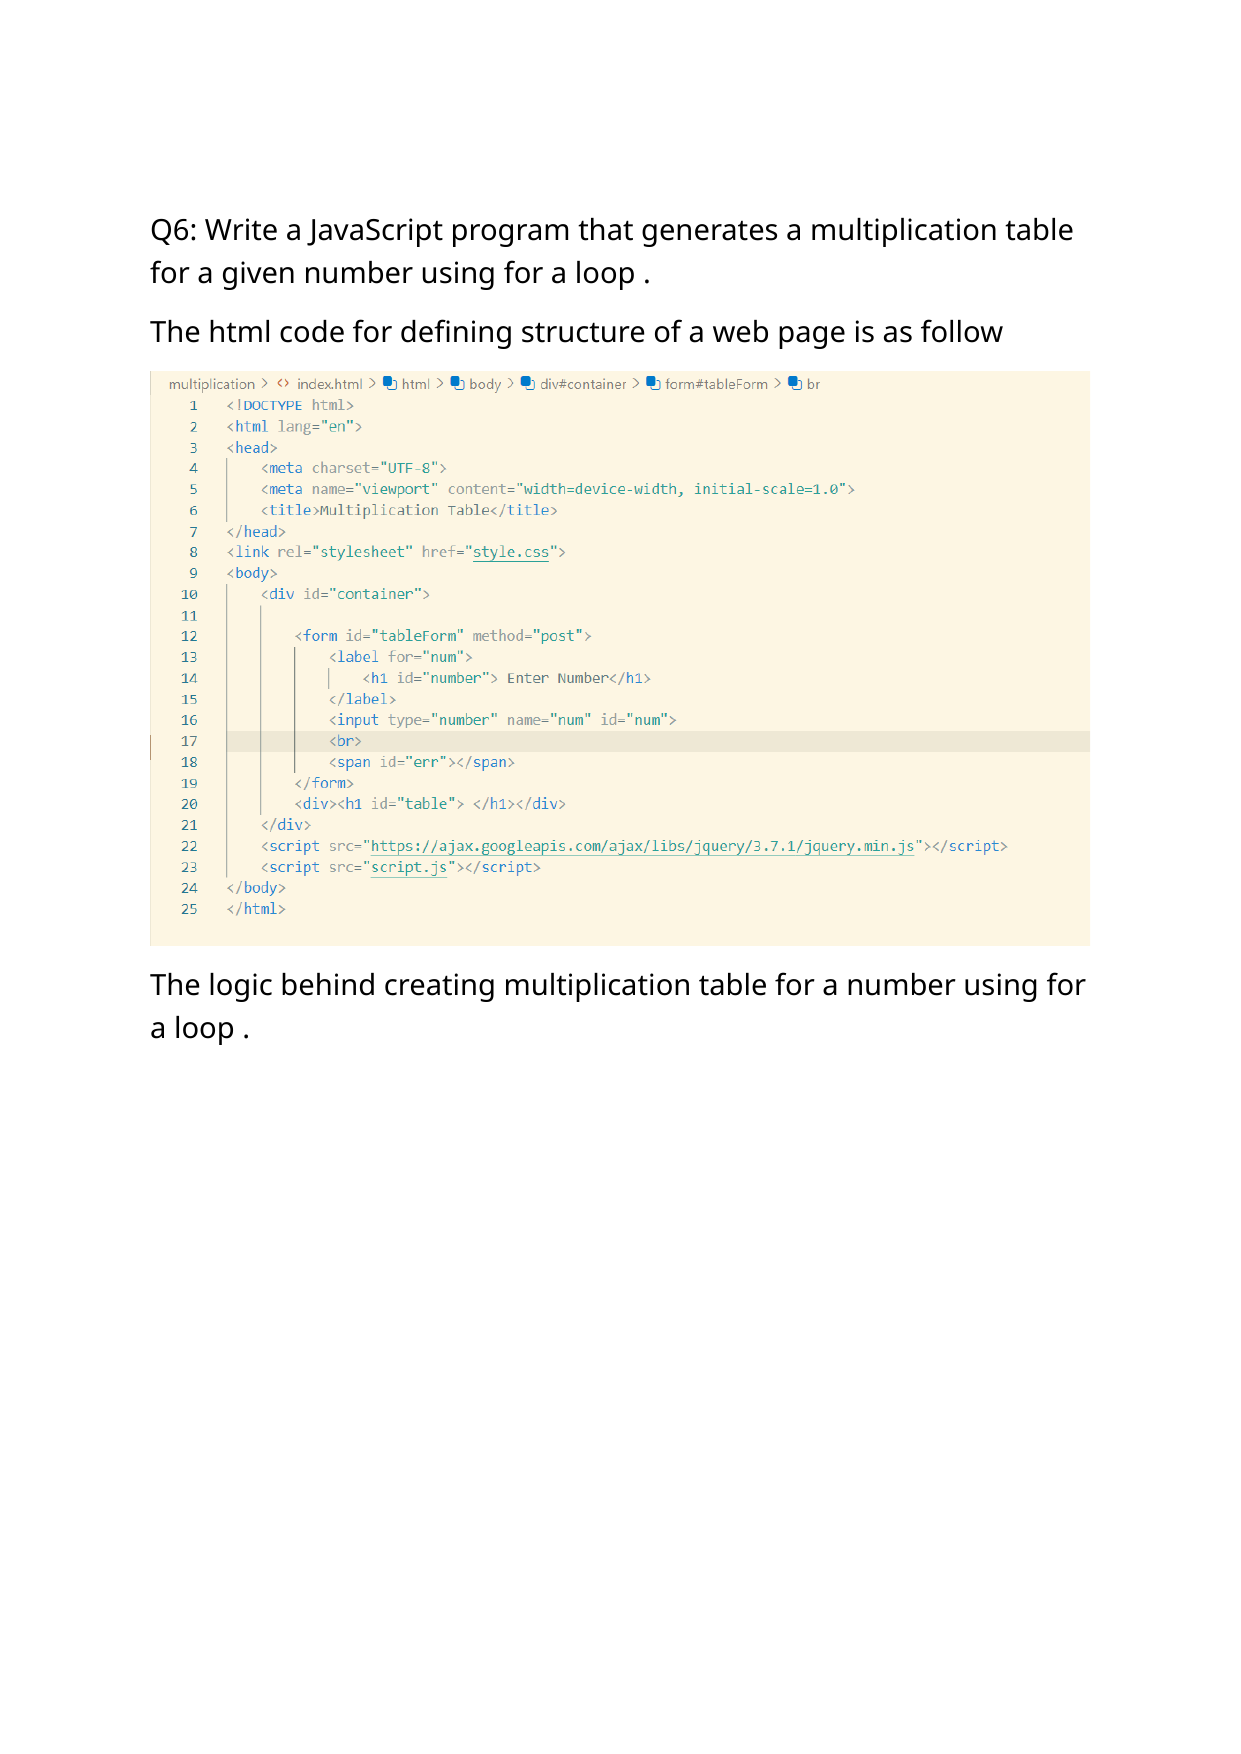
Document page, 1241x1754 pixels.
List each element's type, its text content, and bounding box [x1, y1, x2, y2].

picture [150, 371, 1091, 946]
text Q6: Write a JavaScript program that generates a multiplication table for a given number using for a loop . [150, 209, 1090, 292]
text The logic behind creating multiplication table for a number using for a loop . [150, 964, 1090, 1047]
text The html code for defining structure of a web page is as follow [150, 312, 1090, 351]
